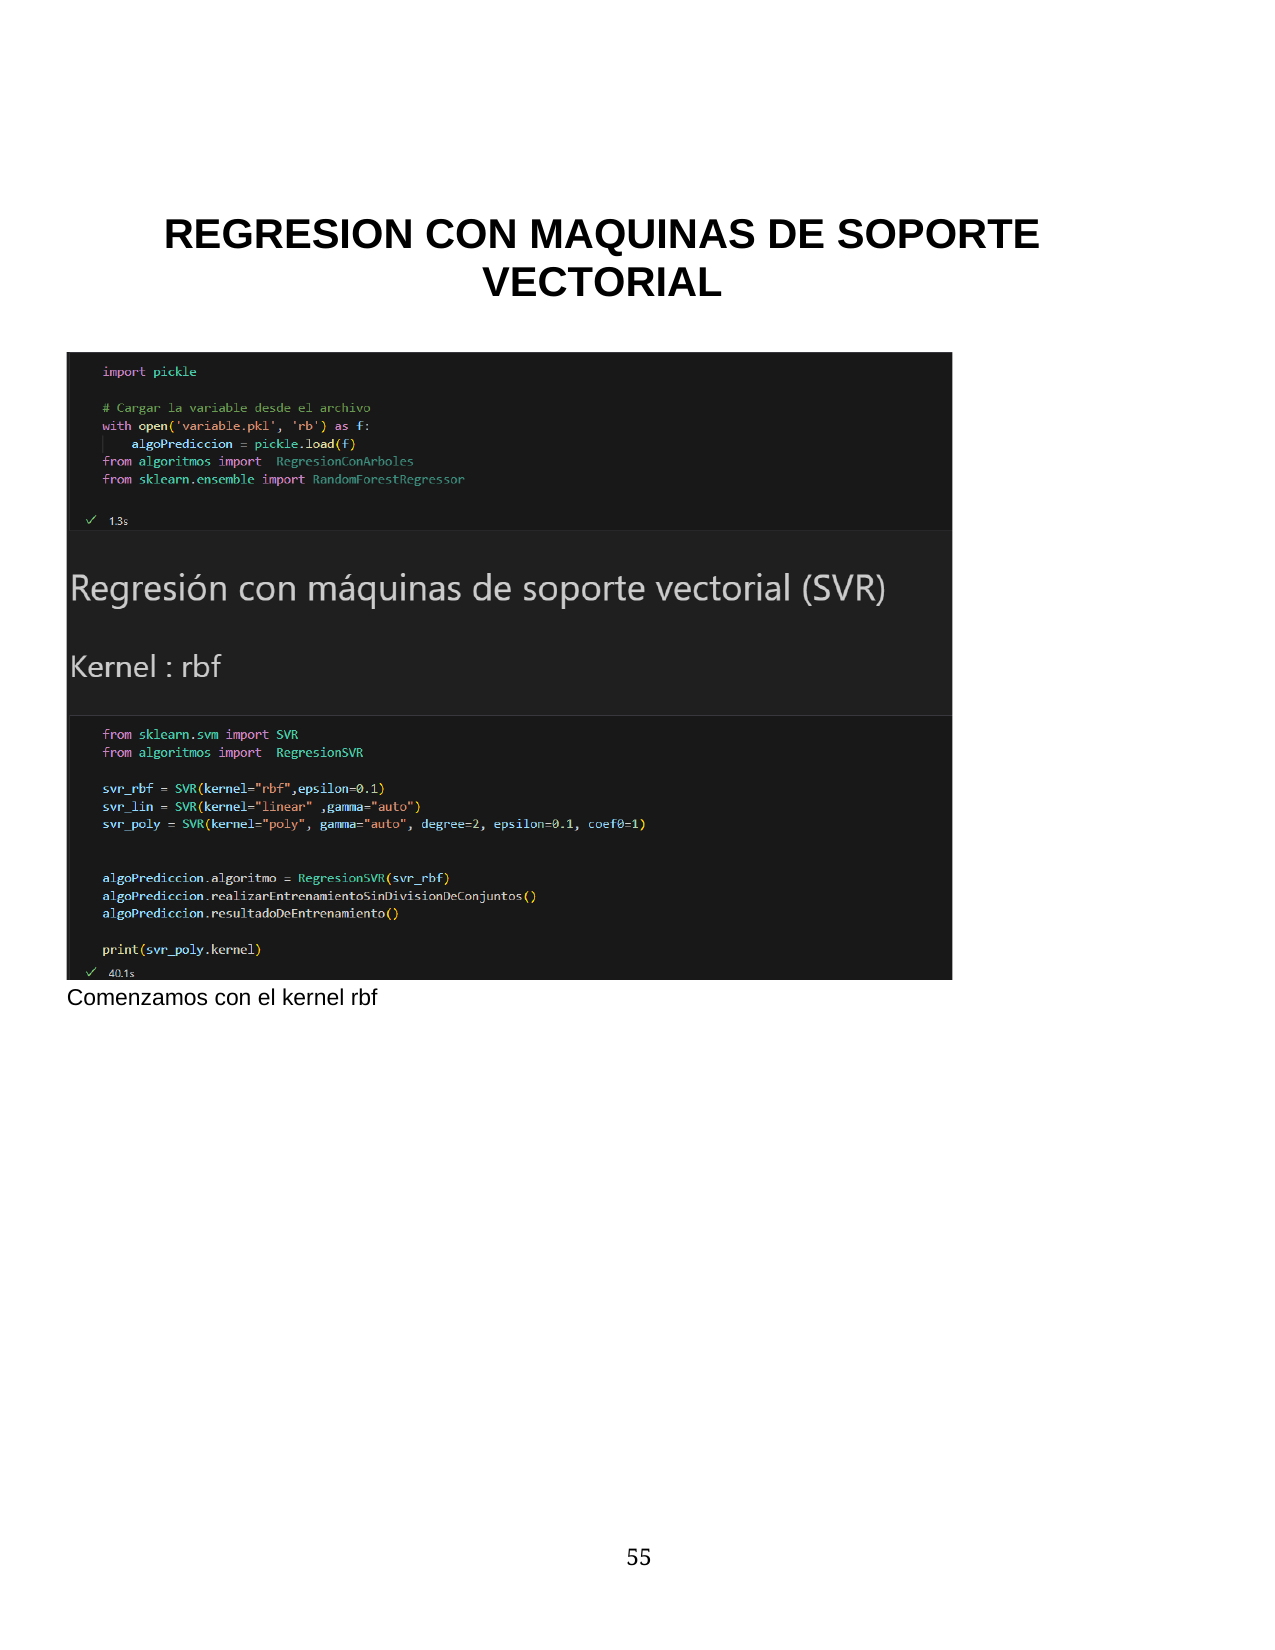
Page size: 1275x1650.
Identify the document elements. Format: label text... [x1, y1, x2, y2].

text REGRESION CON MAQUINAS DE SOPORTE VECTORIAL [67, 209, 1137, 305]
picture [66, 352, 953, 980]
text Comenzamos con el kernel rbf [67, 984, 1137, 1011]
